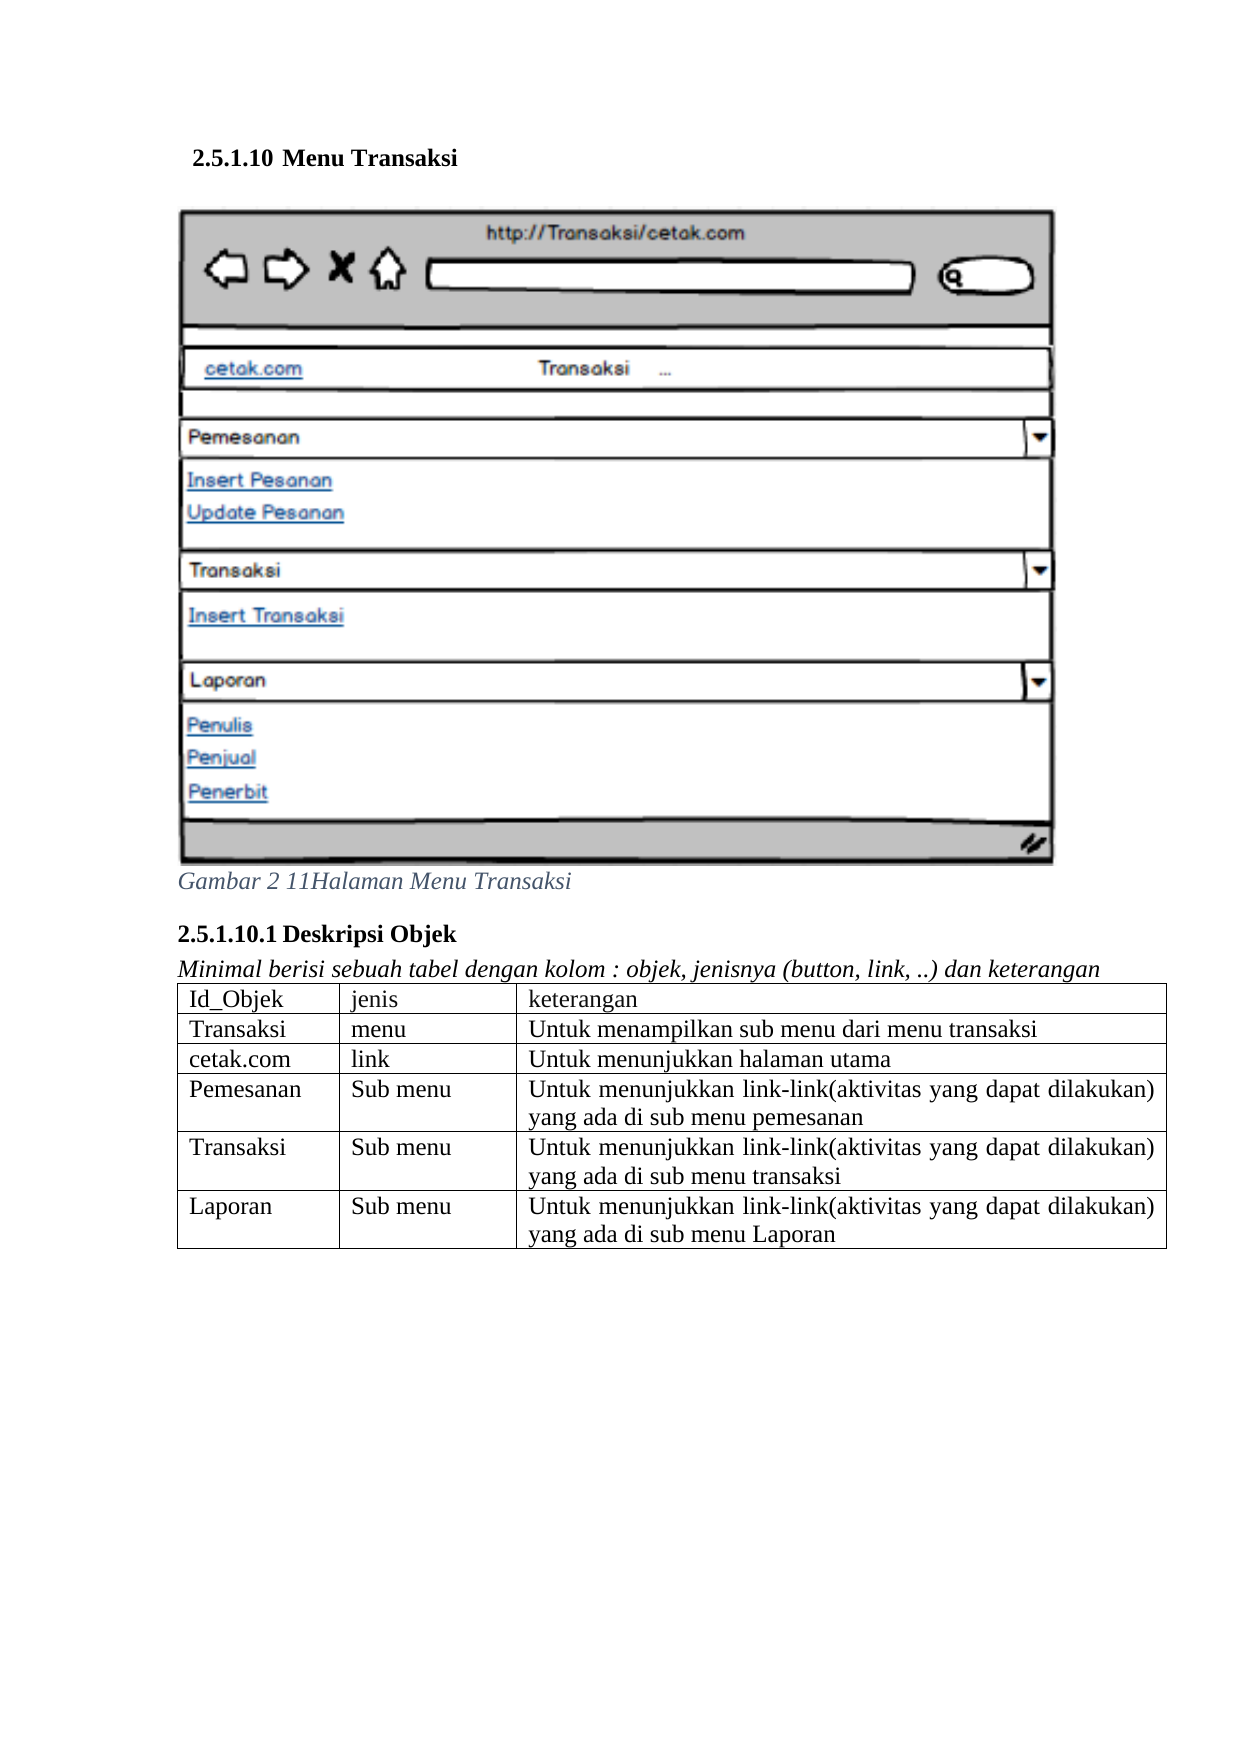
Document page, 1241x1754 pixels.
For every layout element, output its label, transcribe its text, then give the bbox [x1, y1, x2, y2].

table_cell Untuk menunjukkan link-link(aktivitas yang dapat dilakukan) yang ada di sub menu transaksi [517, 1132, 1166, 1190]
table_header keterangan [517, 984, 1166, 1013]
table_cell Untuk menunjukkan link-link(aktivitas yang dapat dilakukan) yang ada di sub menu Laporan [517, 1191, 1166, 1248]
table_cell Untuk menampilkan sub menu dari menu transaksi [517, 1014, 1166, 1043]
table_cell Laporan [178, 1191, 339, 1248]
table_cell Transaksi [178, 1014, 339, 1043]
table_header Id_Objek [178, 984, 339, 1013]
subtitle Deskripsi Objek [177, 919, 1122, 948]
table_header jenis [340, 984, 516, 1013]
subtitle Menu Transaksi [192, 143, 1122, 172]
table_cell Transaksi [178, 1132, 339, 1190]
table_cell Sub menu [340, 1132, 516, 1190]
table_cell Untuk menunjukkan link-link(aktivitas yang dapat dilakukan) yang ada di sub menu pemesanan [517, 1074, 1166, 1131]
picture [177, 206, 1058, 866]
table_cell menu [340, 1014, 516, 1043]
table_cell cetak.com [178, 1044, 339, 1073]
table_cell link [340, 1044, 516, 1073]
table_cell Sub menu [340, 1191, 516, 1248]
table_cell Pemesanan [178, 1074, 339, 1131]
table_cell Untuk menunjukkan halaman utama [517, 1044, 1166, 1073]
text Minimal berisi sebuah tabel dengan kolom : objek, jenisnya (button, link, ..) dan keterangan [177, 954, 1122, 983]
table_cell Sub menu [340, 1074, 516, 1131]
